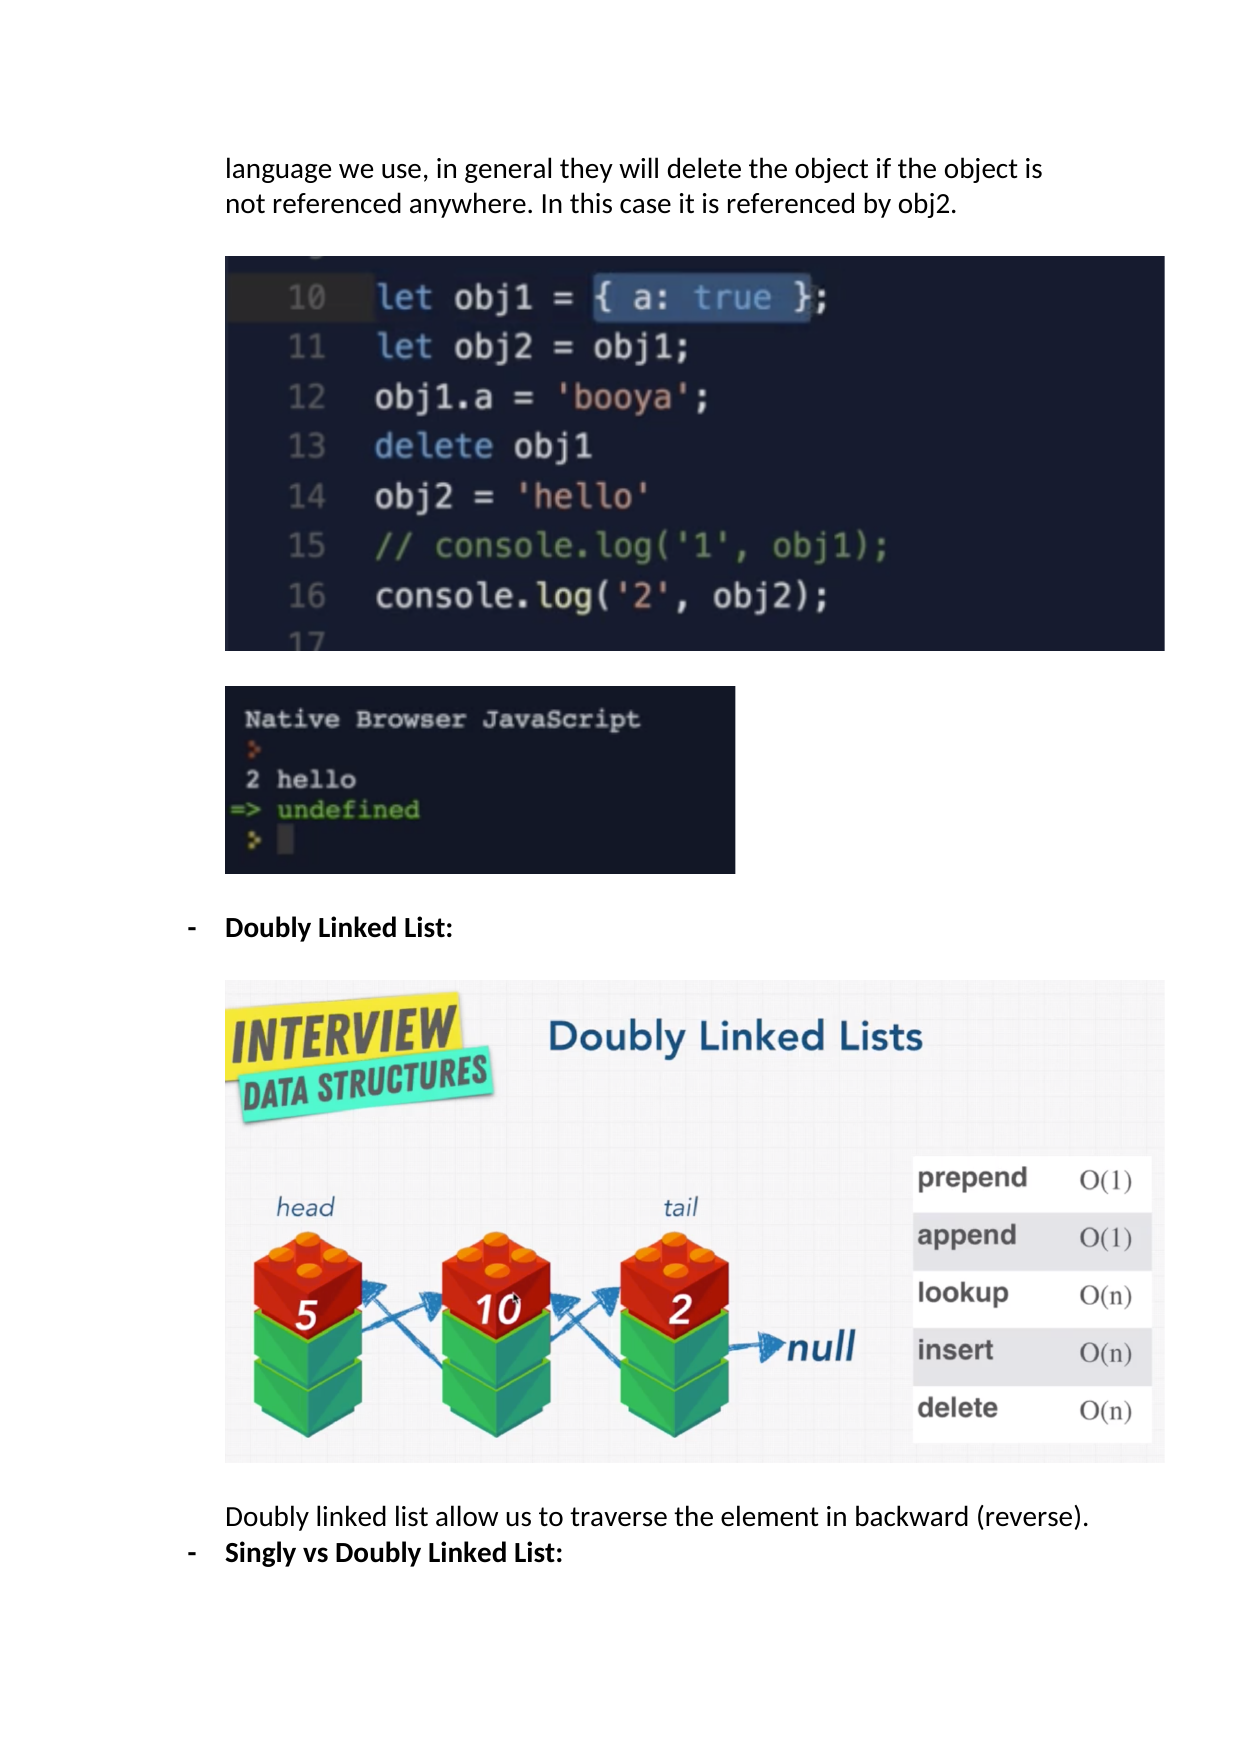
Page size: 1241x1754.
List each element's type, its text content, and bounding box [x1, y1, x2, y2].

picture [225, 686, 736, 874]
list Doubly linked list allow us to traverse the element in backward (reverse). [225, 1498, 1090, 1534]
picture [225, 980, 1165, 1463]
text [225, 150, 1090, 221]
picture [225, 256, 1165, 651]
list Doubly Linked List: [187, 909, 1090, 945]
list Singly vs Doubly Linked List: [187, 1534, 1090, 1570]
